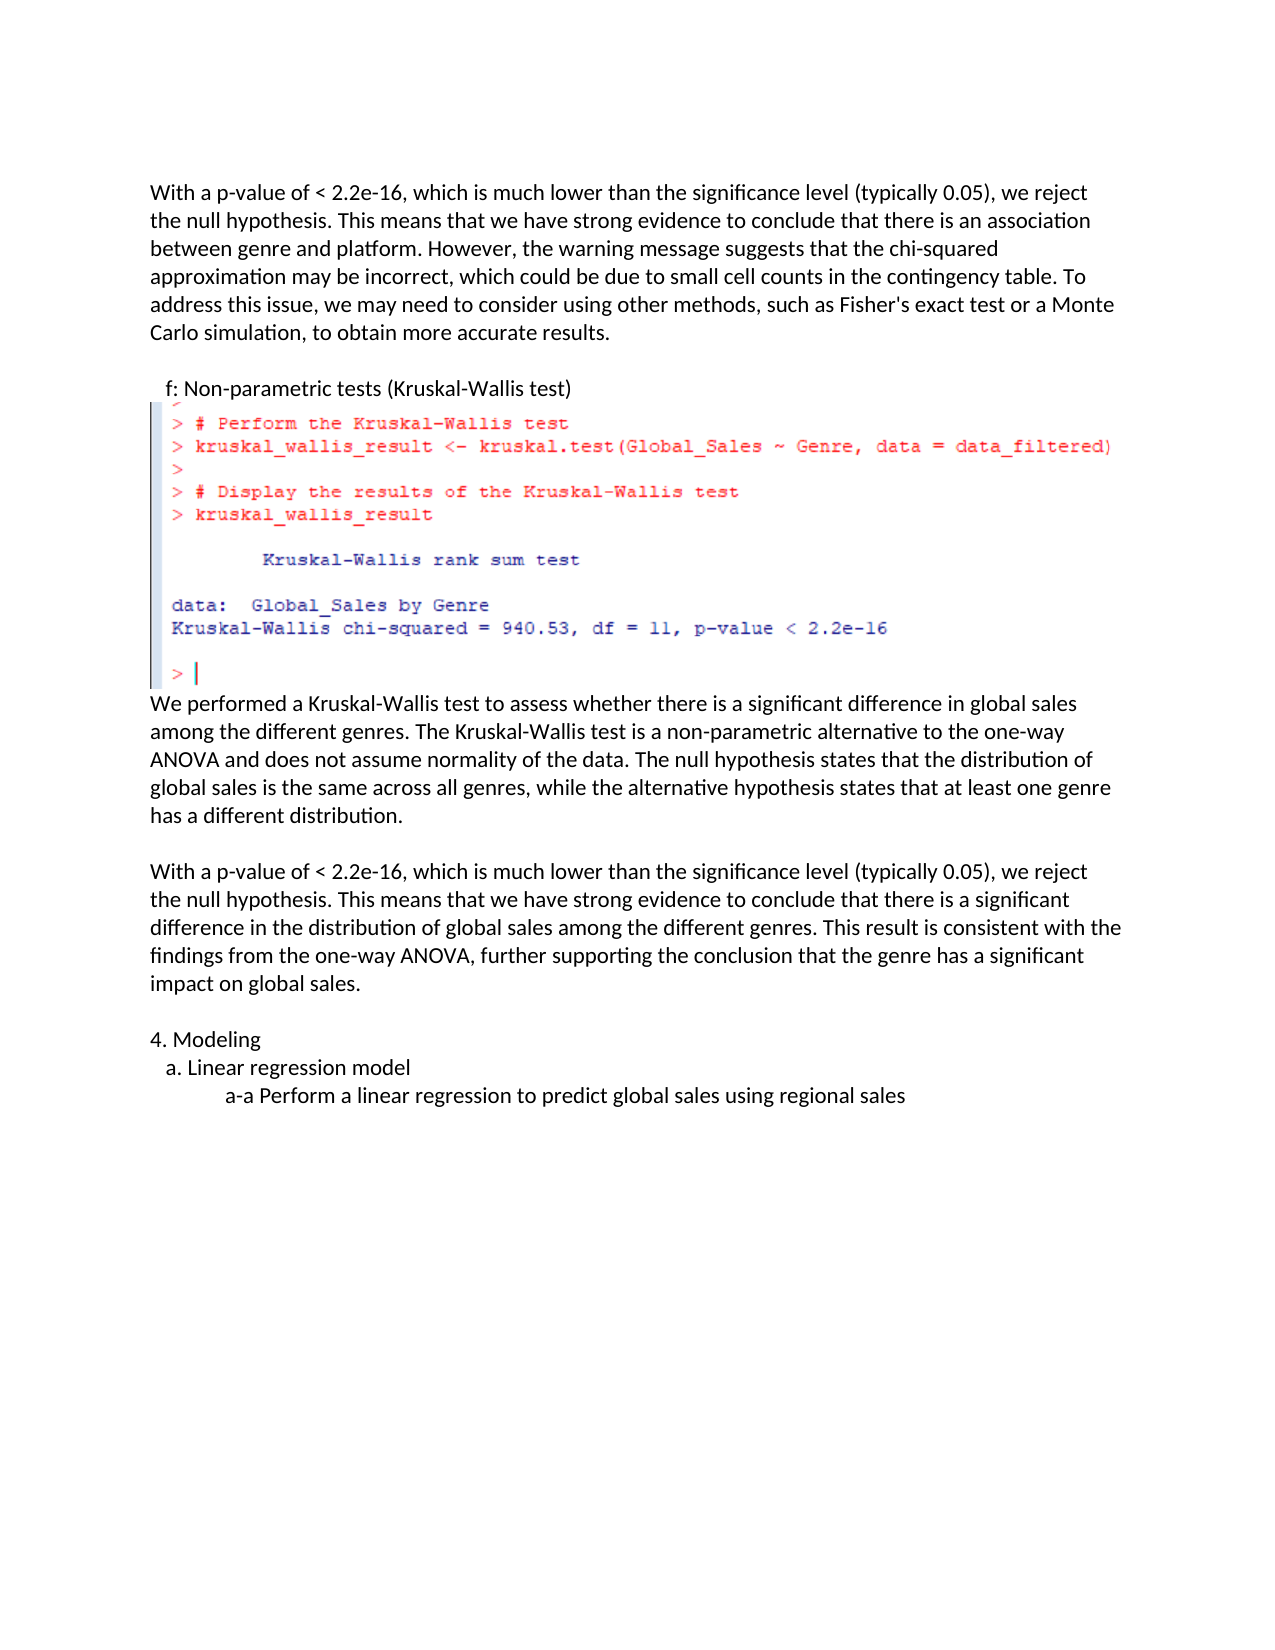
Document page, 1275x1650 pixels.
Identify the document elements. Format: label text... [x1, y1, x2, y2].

text 4. Modeling [150, 1025, 1125, 1053]
text With a p-value of < 2.2e-16, which is much lower than the significance level (typically 0.05), we reject the null hypothesis. This means that we have strong evidence to conclude that there is a significant difference in the distribution of global sales among the different genres. This result is consistent with the findings from the one-way ANOVA, further supporting the conclusion that the genre has a significant impact on global sales. [150, 857, 1125, 997]
text With a p-value of < 2.2e-16, which is much lower than the significance level (typically 0.05), we reject the null hypothesis. This means that we have strong evidence to conclude that there is an association between genre and platform. However, the warning message suggests that the chi-squared approximation may be incorrect, which could be due to small cell counts in the contingency table. To address this issue, we may need to consider using other methods, such as Fisher's exact test or a Monte Carlo simulation, to obtain more accurate results. [150, 178, 1125, 346]
text We performed a Kruskal-Wallis test to assess whether there is a significant difference in global sales among the different genres. The Kruskal-Wallis test is a non-parametric alternative to the one-way ANOVA and does not assume normality of the data. The null hypothesis states that the distribution of global sales is the same across all genres, while the alternative hypothesis states that at least one genre has a different distribution. [150, 689, 1125, 829]
text a-a Perform a linear regression to predict global sales using regional sales [150, 1081, 1125, 1109]
picture [150, 402, 1125, 689]
text a. Linear regression model [150, 1053, 1125, 1081]
text f: Non-parametric tests (Kruskal-Wallis test) [150, 374, 1125, 402]
